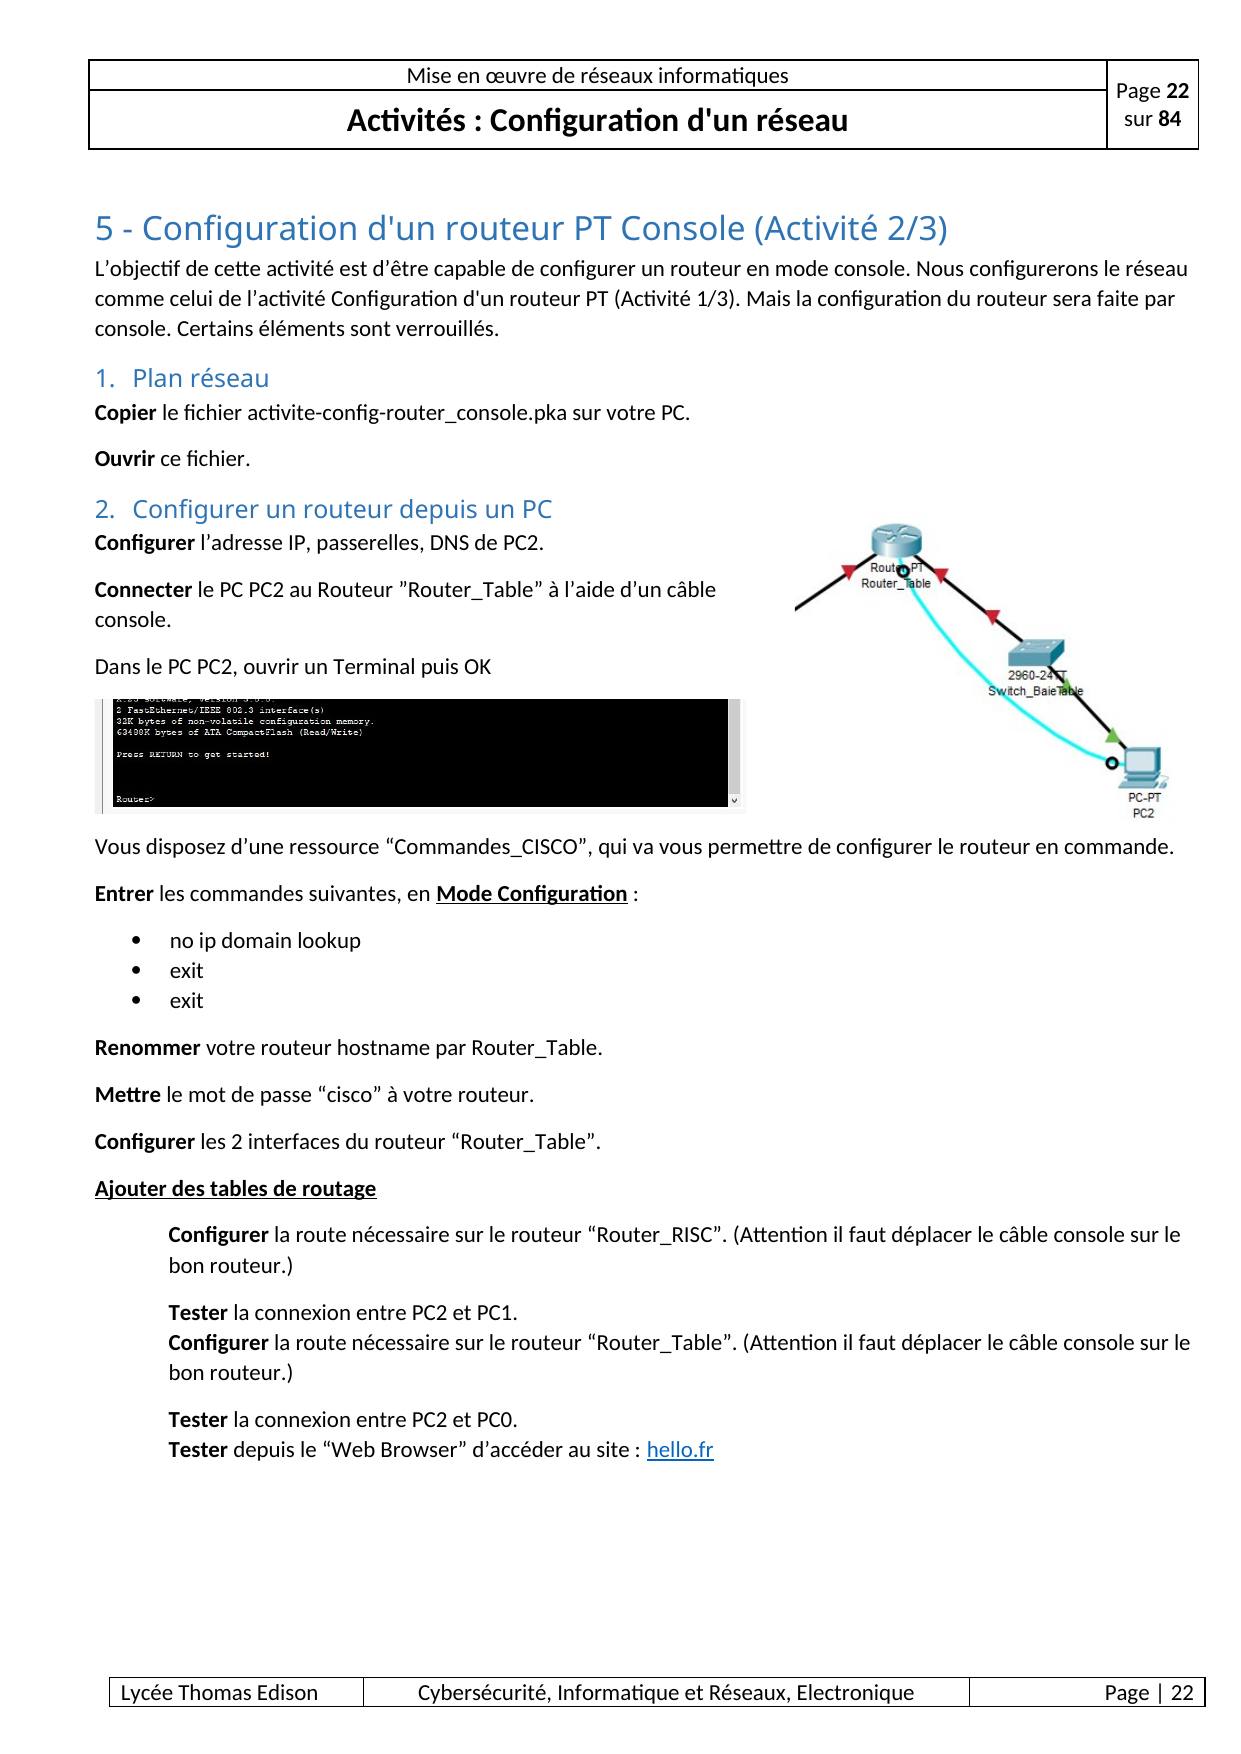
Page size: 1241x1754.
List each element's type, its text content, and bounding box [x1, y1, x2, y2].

text Dans le PC PC2, ouvrir un Terminal puis OK [94, 652, 794, 680]
subtitle 5 - Configuration d'un routeur PT Console (Activité 2/3) [94, 205, 1193, 250]
text Tester la connexion entre PC2 et PC1. [168, 1298, 1193, 1326]
text Tester la connexion entre PC2 et PC0. [168, 1405, 1193, 1433]
list exit [132, 956, 1193, 984]
text Ajouter des tables de routage [94, 1174, 1193, 1202]
picture [94, 699, 747, 814]
text L’objectif de cette activité est d’être capable de configurer un routeur en mode console. Nous configurerons le réseau comme celui de l’activité Configuration d'un routeur PT (Activité 1/3). Mais la configuration du routeur sera faite par console. Certains éléments sont verrouillés. [94, 254, 1193, 342]
text Mettre le mot de passe “cisco” à votre routeur. [94, 1080, 1193, 1108]
subtitle Plan réseau [94, 361, 1193, 395]
text Vous disposez d’une ressource “Commandes_CISCO”, qui va vous permettre de configurer le routeur en commande. [94, 832, 1193, 860]
text Configurer les 2 interfaces du routeur “Router_Table”. [94, 1127, 1193, 1155]
text Tester depuis le “Web Browser” d’accéder au site : hello.fr [168, 1435, 1193, 1463]
text Configurer l’adresse IP, passerelles, DNS de PC2. [94, 528, 794, 556]
text Connecter le PC PC2 au Routeur ”Router_Table” à l’aide d’un câble console. [94, 575, 794, 633]
subtitle Configurer un routeur depuis un PC [94, 491, 794, 526]
list no ip domain lookup [132, 926, 1193, 954]
text Configurer la route nécessaire sur le routeur “Router_RISC”. (Attention il faut déplacer le câble console sur le bon routeur.) [168, 1221, 1193, 1279]
text Renommer votre routeur hostname par Router_Table. [94, 1033, 1193, 1061]
list exit [132, 986, 1193, 1014]
text Entrer les commandes suivantes, en Mode Configuration : [94, 879, 1193, 907]
text Configurer la route nécessaire sur le routeur “Router_Table”. (Attention il faut déplacer le câble console sur le bon routeur.) [168, 1328, 1193, 1386]
text Ouvrir ce fichier. [94, 444, 794, 473]
text Copier le fichier activite-config-router_console.pka sur votre PC. [94, 398, 1193, 426]
picture [794, 443, 1216, 830]
